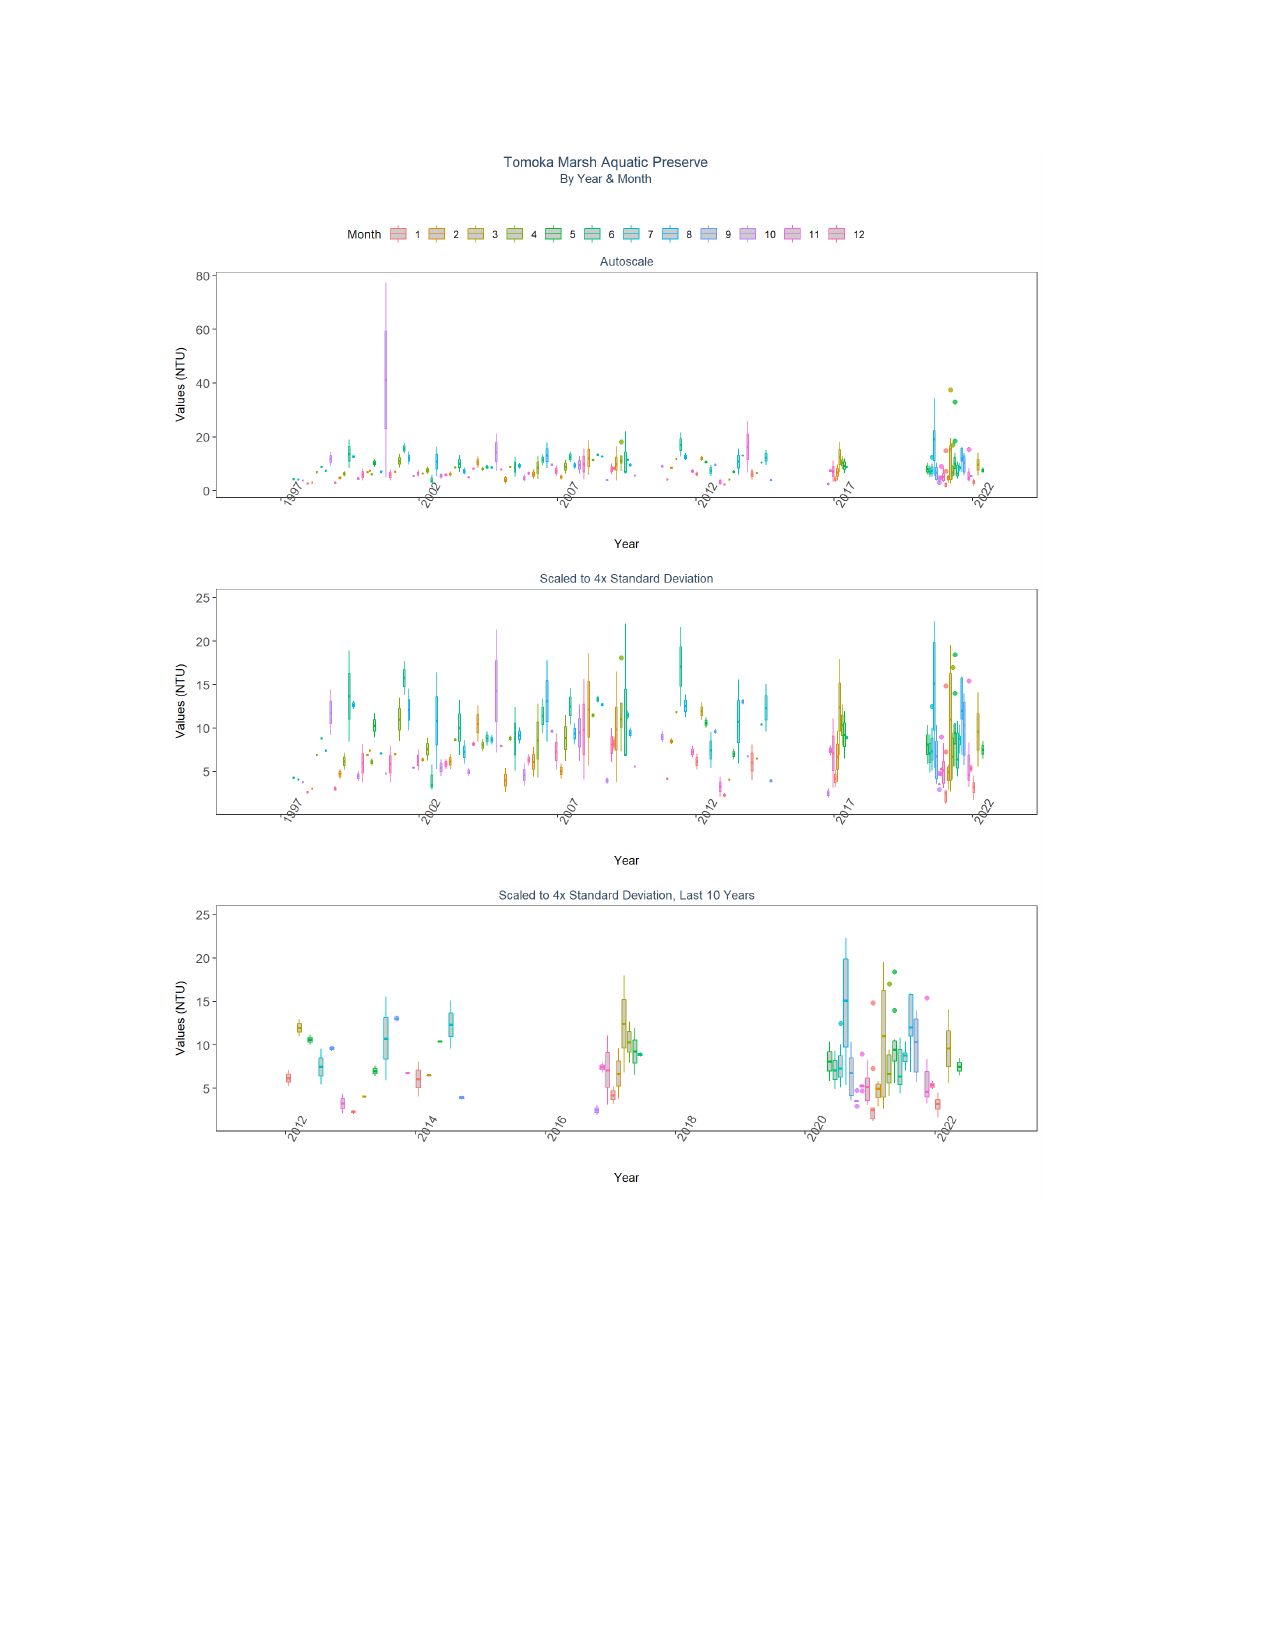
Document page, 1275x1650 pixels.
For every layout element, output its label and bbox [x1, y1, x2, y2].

picture [168, 150, 1044, 1200]
